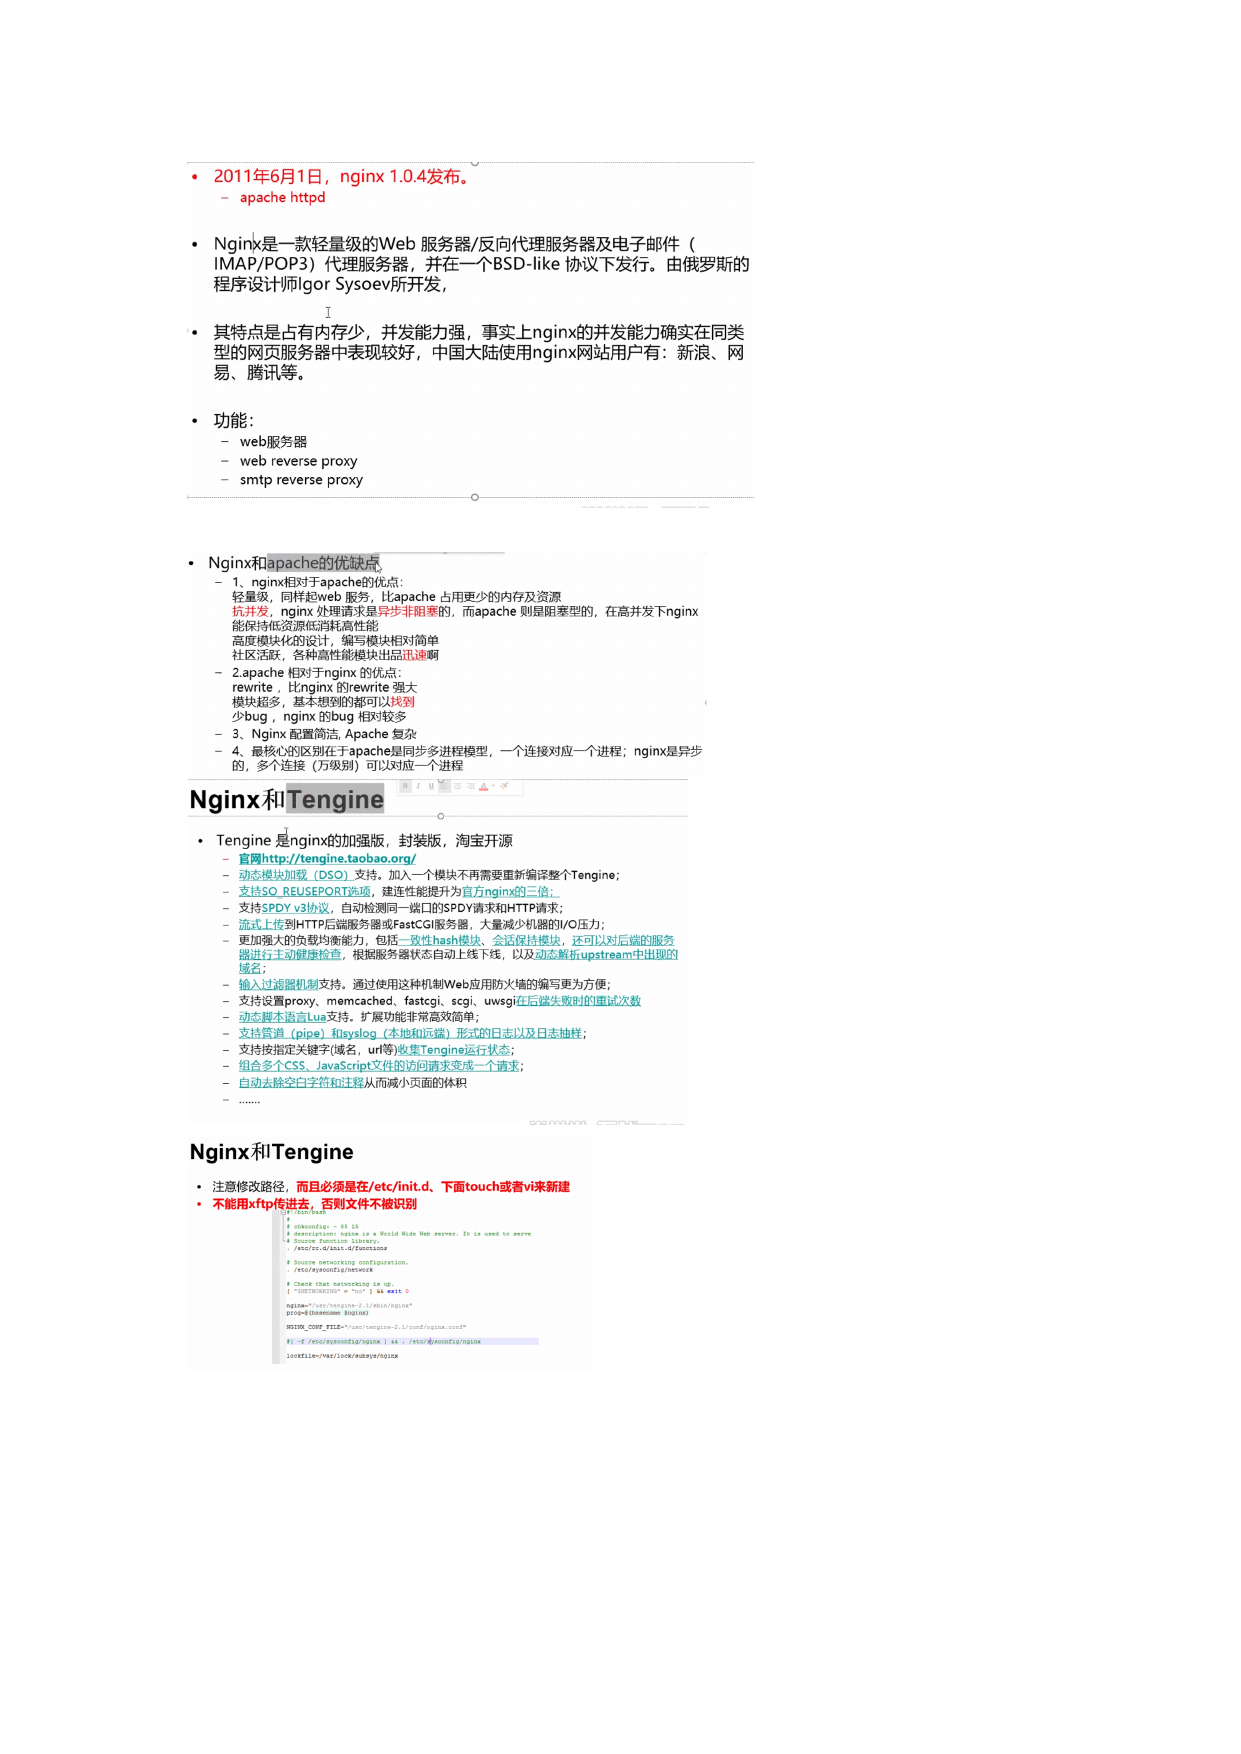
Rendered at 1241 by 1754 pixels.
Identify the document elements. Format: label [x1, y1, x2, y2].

picture [187, 1137, 592, 1372]
picture [187, 552, 707, 1125]
picture [187, 162, 755, 508]
